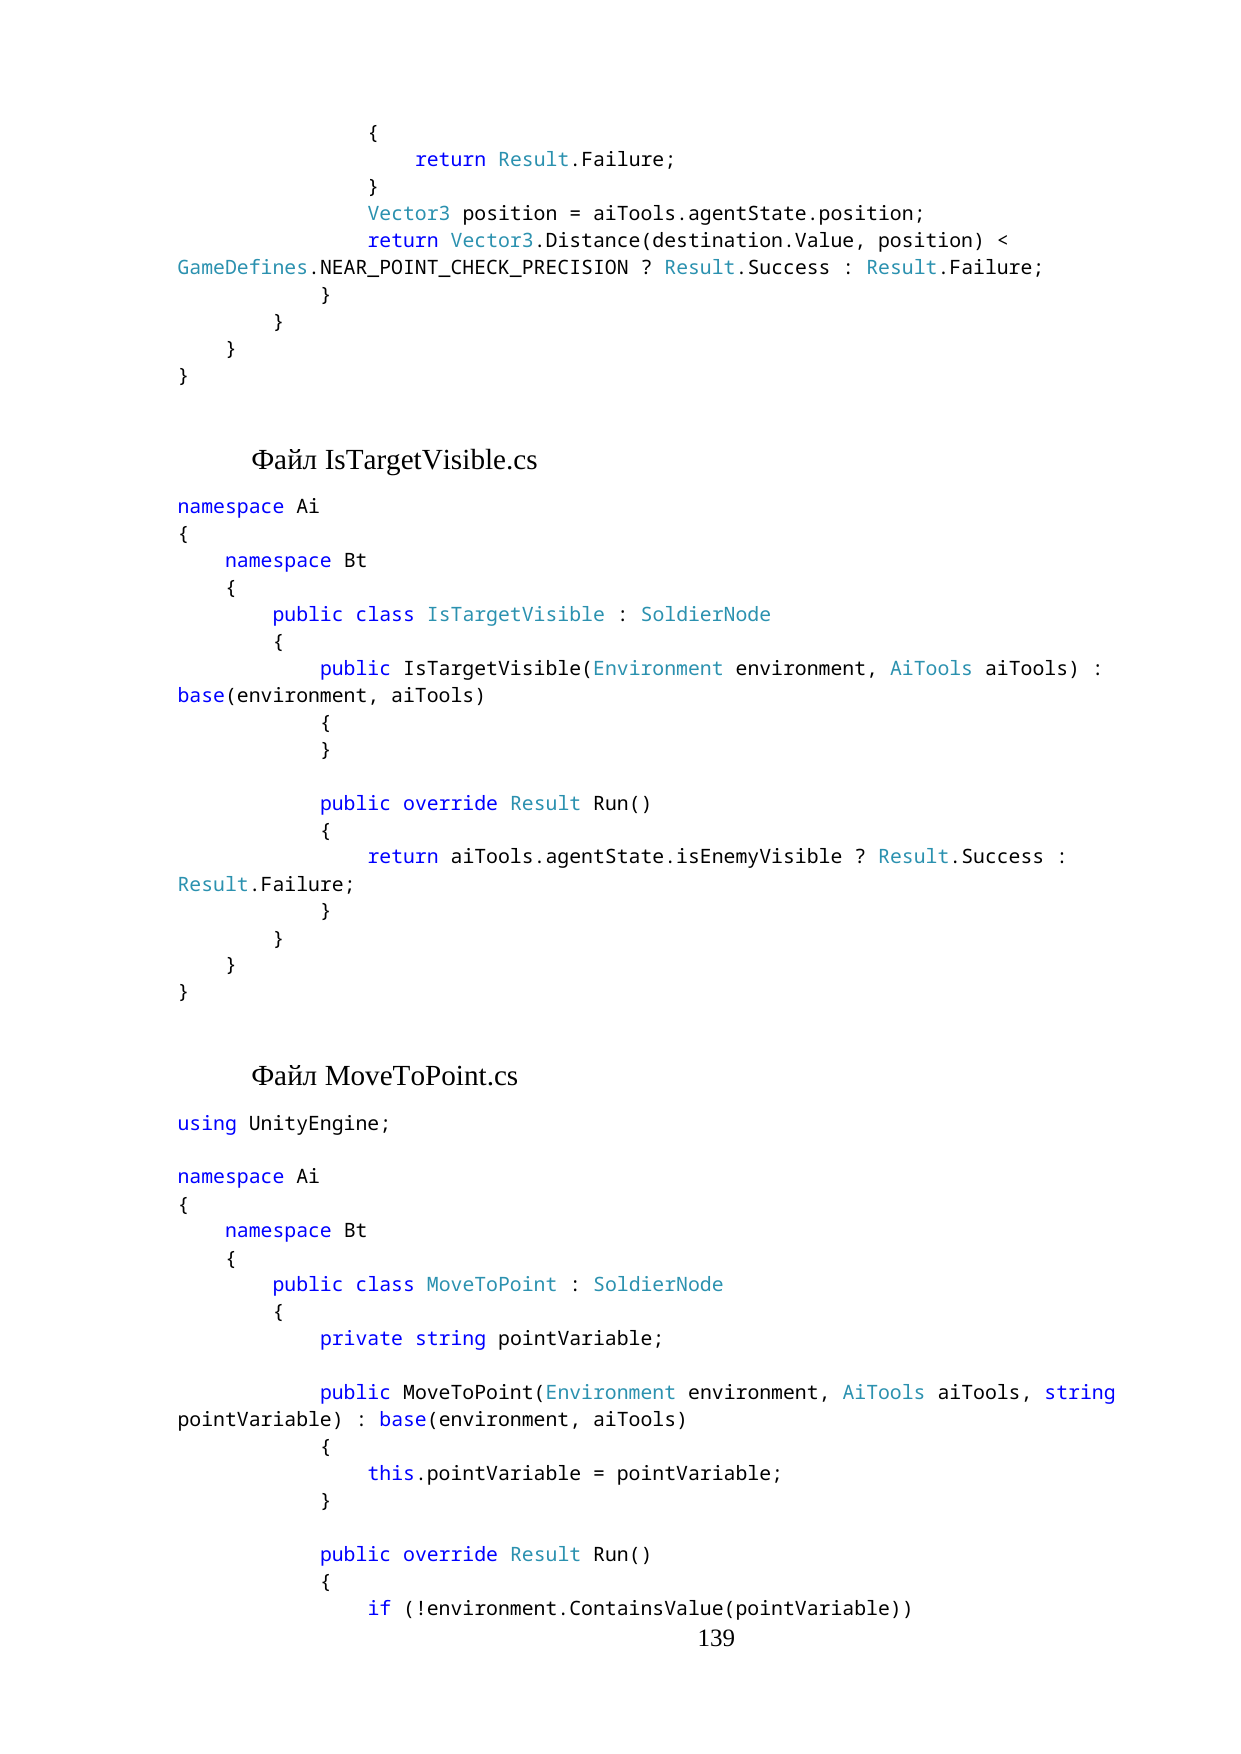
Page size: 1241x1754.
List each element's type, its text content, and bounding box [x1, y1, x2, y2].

text { [177, 816, 1181, 843]
text namespace Bt [177, 546, 1181, 573]
text public override Result Run() [177, 1541, 1181, 1567]
text private string pointVariable; [177, 1325, 1181, 1352]
text public override Result Run() [177, 789, 1181, 816]
text using UnityEngine; [177, 1109, 1181, 1136]
text { [177, 1567, 1181, 1594]
text { [177, 1433, 1181, 1459]
text } [177, 951, 1181, 978]
text return Result.Failure; [177, 145, 1181, 172]
text } [177, 897, 1181, 924]
text Файл IsTargetVisible.cs [177, 442, 1181, 475]
text { [177, 708, 1181, 735]
text { [177, 1190, 1181, 1217]
text Vector3 position = aiTools.agentState.position; [177, 199, 1181, 226]
text { [177, 627, 1181, 654]
text } [177, 334, 1181, 361]
text this.pointVariable = pointVariable; [177, 1459, 1181, 1487]
text public class IsTargetVisible : SoldierNode [177, 600, 1181, 627]
text namespace Ai [177, 1163, 1181, 1190]
text } [177, 280, 1181, 307]
text public MoveToPoint(Environment environment, AiTools aiTools, string pointVariable) : base(environment, aiTools) [177, 1379, 1181, 1433]
text public class MoveToPoint : SoldierNode [177, 1271, 1181, 1298]
text } [177, 361, 1181, 388]
text } [177, 307, 1181, 334]
text public IsTargetVisible(Environment environment, AiTools aiTools) : base(environment, aiTools) [177, 654, 1181, 708]
text if (!environment.ContainsValue(pointVariable)) [177, 1594, 1181, 1621]
text return Vector3.Distance(destination.Value, position) < GameDefines.NEAR_POINT_CHECK_PRECISION ? Result.Success : Result.Failure; [177, 226, 1181, 280]
text namespace Ai [177, 492, 1181, 519]
text } [177, 735, 1181, 762]
text } [177, 924, 1181, 951]
text { [177, 118, 1181, 145]
text { [177, 1244, 1181, 1271]
text { [177, 573, 1181, 600]
text Файл MoveToPoint.cs [177, 1058, 1181, 1092]
text { [177, 519, 1181, 546]
text namespace Bt [177, 1217, 1181, 1244]
text } [177, 1487, 1181, 1513]
text } [177, 172, 1181, 199]
text { [177, 1298, 1181, 1325]
text } [177, 978, 1181, 1005]
text return aiTools.agentState.isEnemyVisible ? Result.Success : Result.Failure; [177, 843, 1181, 897]
